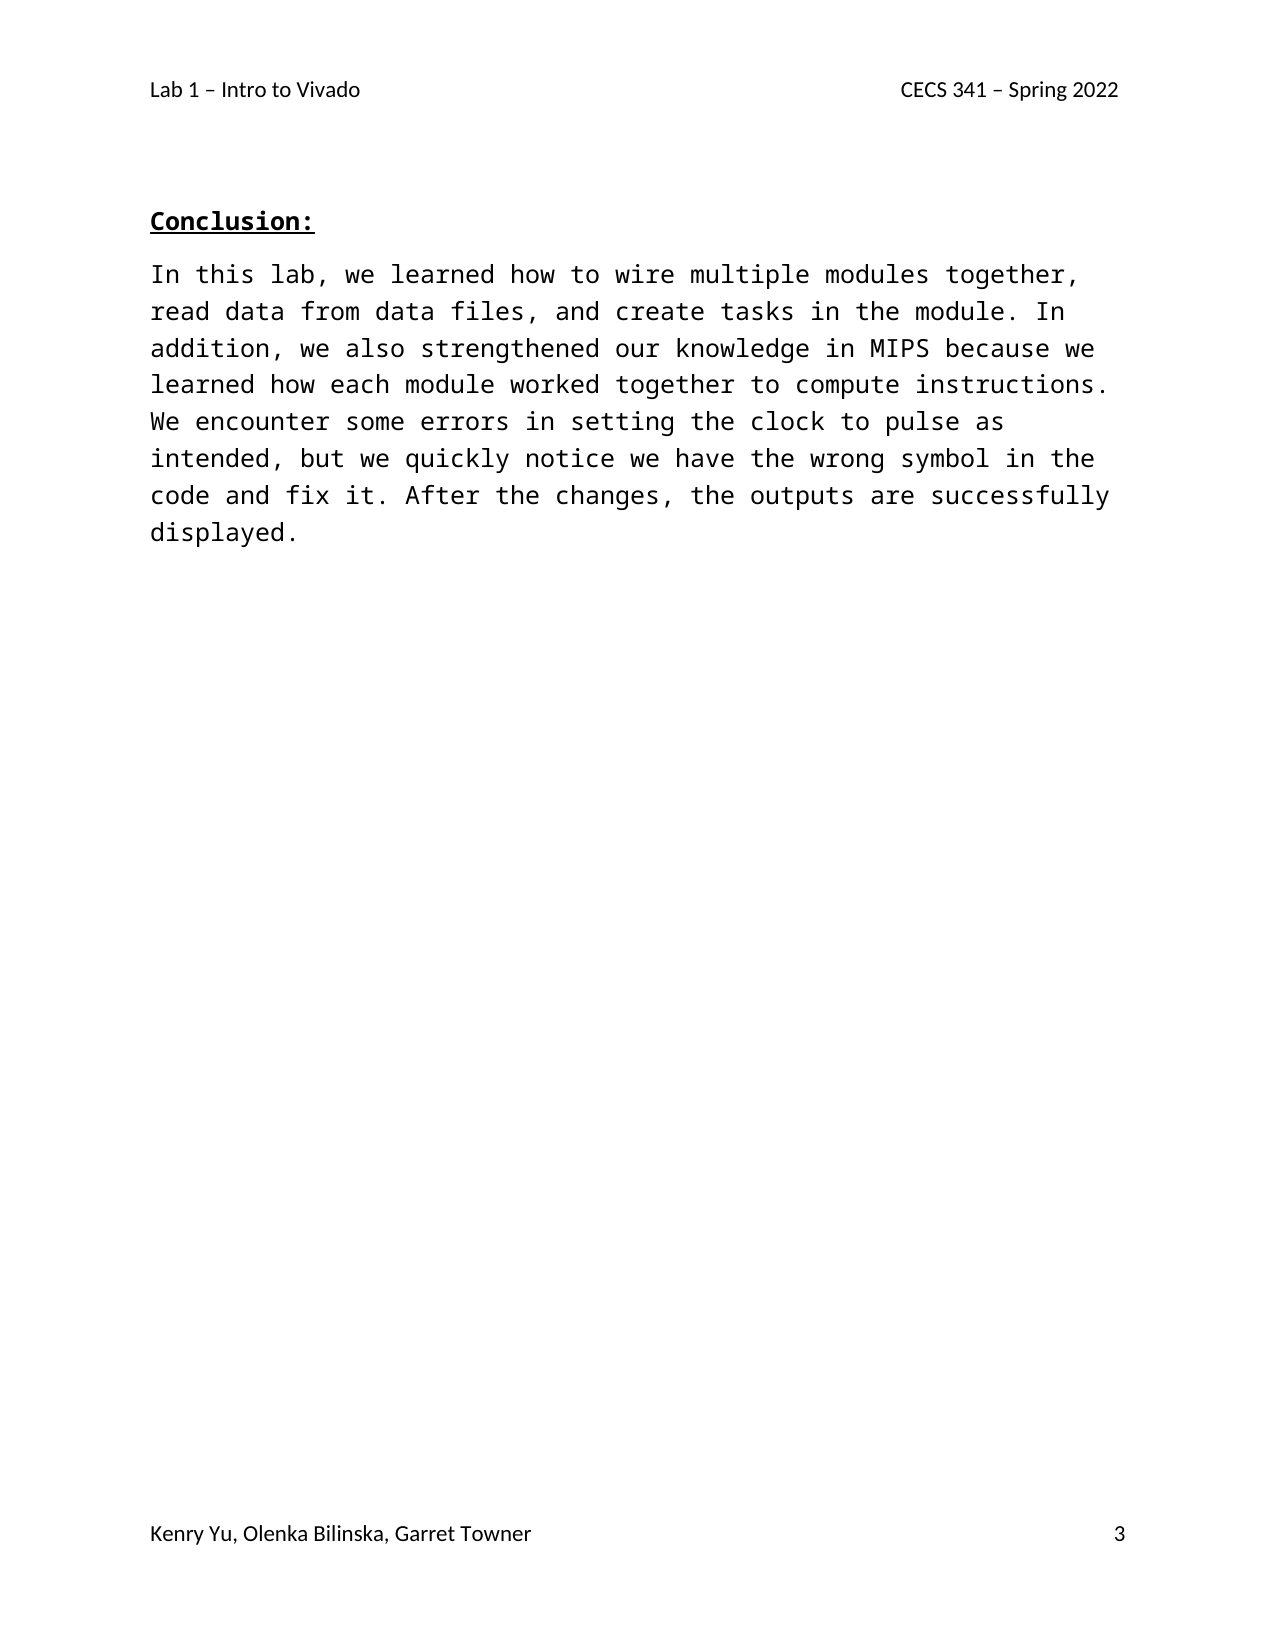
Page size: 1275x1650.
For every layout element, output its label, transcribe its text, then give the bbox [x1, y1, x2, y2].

text In this lab, we learned how to wire multiple modules together, read data from data files, and create tasks in the module. In addition, we also strengthened our knowledge in MIPS because we learned how each module worked together to compute instructions. We encounter some errors in setting the clock to pulse as intended, but we quickly notice we have the wrong symbol in the code and fix it. After the changes, the outputs are successfully displayed. [150, 257, 1125, 548]
text Conclusion: [150, 203, 1125, 237]
